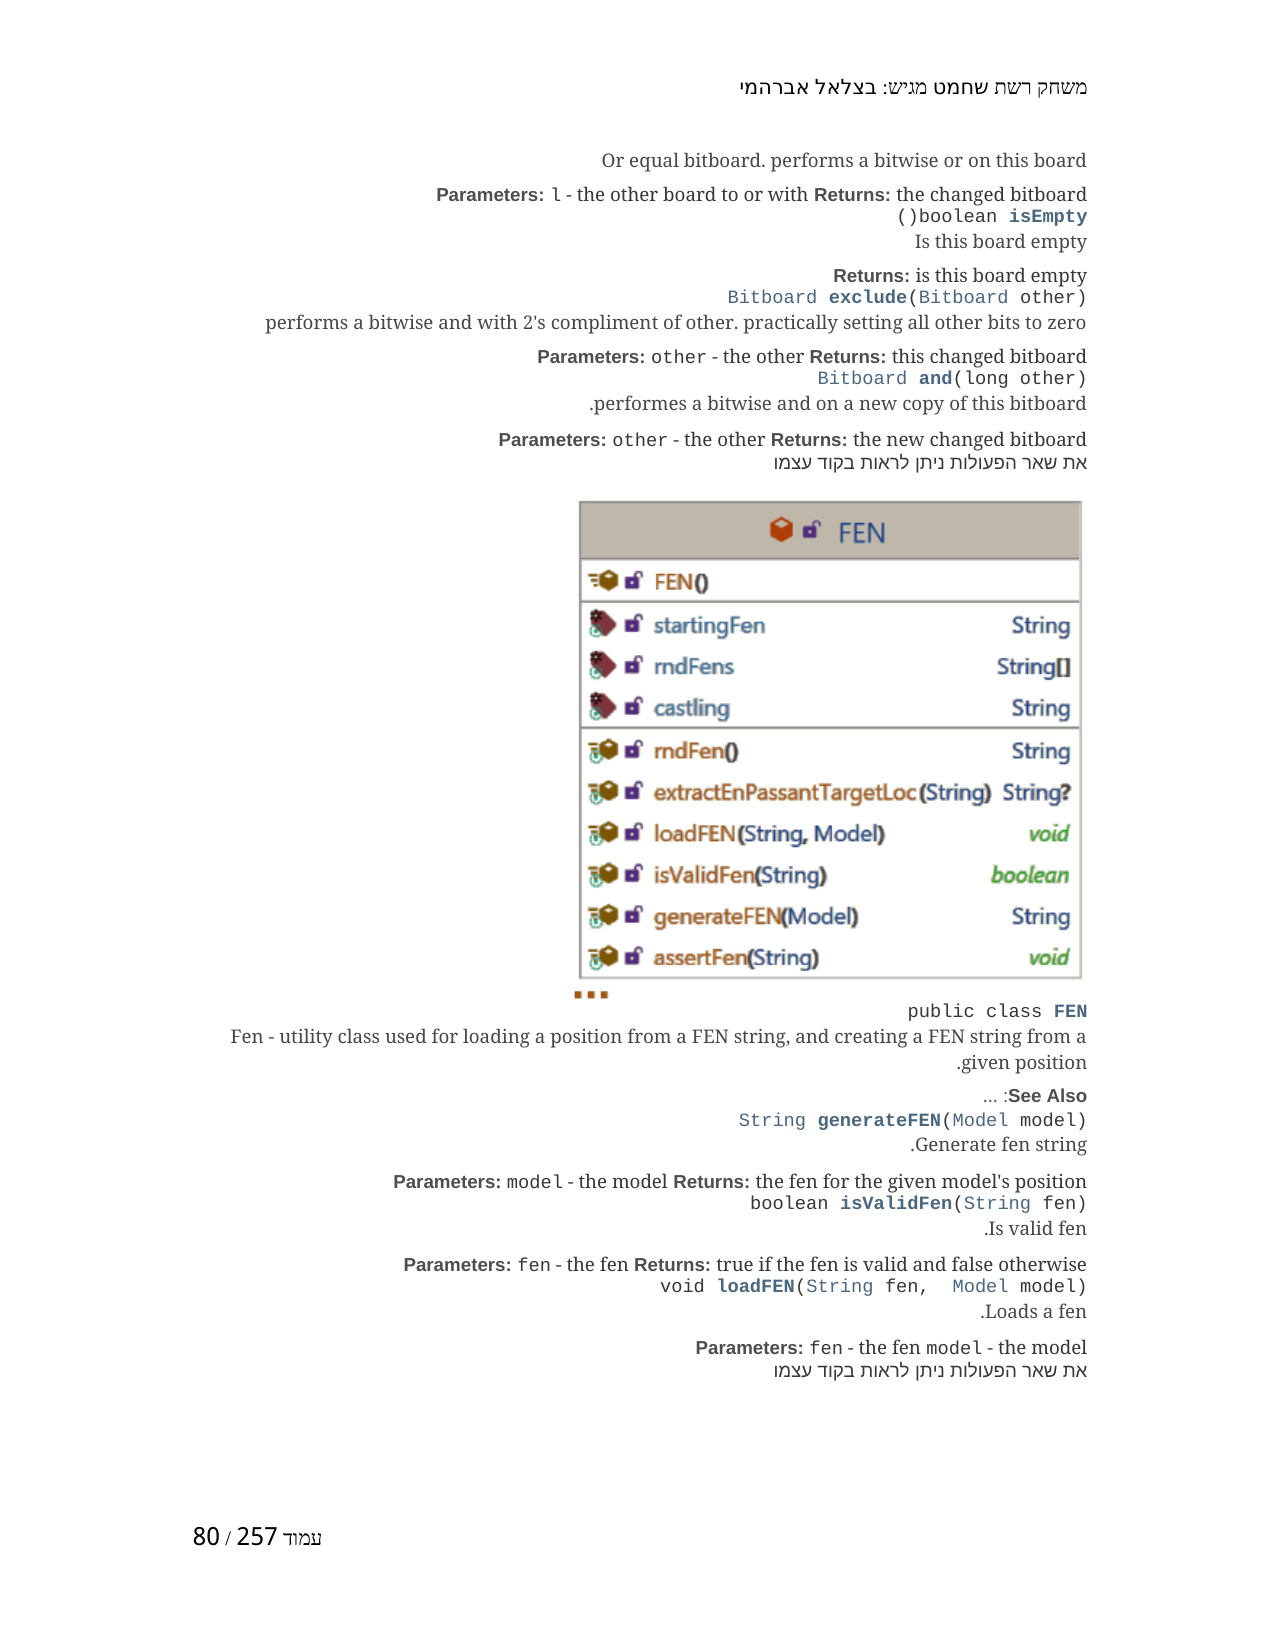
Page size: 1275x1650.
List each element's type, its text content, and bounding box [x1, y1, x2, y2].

text Parameters: fen - the fen Returns: true if the fen is valid and false otherwise [187, 1251, 1087, 1277]
text Is valid fen. [204, 1215, 1087, 1243]
text Bitboard exclude​(Bitboard other) [187, 288, 1087, 309]
text Fen - utility class used for loading a position from a FEN string, and creating a FEN string from a given position. [204, 1023, 1087, 1077]
text boolean isValidFen​(String fen) [187, 1194, 1087, 1215]
text Parameters: model - the model Returns: the fen for the given model's position [187, 1168, 1087, 1194]
text Or equal bitboard. performs a bitwise or on this board [204, 148, 1087, 173]
text Bitboard and​(long other) [187, 369, 1087, 390]
text Is this board empty [204, 228, 1087, 254]
text performes a bitwise and on a new copy of this bitboard. [204, 390, 1087, 418]
text Parameters: other - the other Returns: the new changed bitboard [187, 426, 1087, 452]
text Parameters: other - the other Returns: this changed bitboard [187, 343, 1087, 369]
text את שאר הפעולות ניתן לראות בקוד עצמו [187, 1360, 1087, 1381]
text Generate fen string. [204, 1132, 1087, 1159]
text boolean isEmpty() [187, 207, 1087, 228]
text Parameters: l - the other board to or with Returns: the changed bitboard [187, 182, 1087, 207]
text את שאר הפעולות ניתן לראות בקוד עצמו [187, 452, 1087, 473]
text Loads a fen. [204, 1298, 1087, 1326]
text public class FEN [187, 1002, 1087, 1023]
picture [572, 494, 1088, 1003]
text performs a bitwise and with 2's compliment of other. practically setting all other bits to zero [204, 309, 1087, 335]
text Returns: is this board empty [187, 262, 1087, 288]
text void loadFEN​(String fen, Model model) [187, 1277, 1087, 1298]
text String generateFEN​(Model model) [187, 1111, 1087, 1132]
text See Also: ... [187, 1085, 1087, 1111]
text Parameters: fen - the fen model - the model [187, 1334, 1087, 1360]
